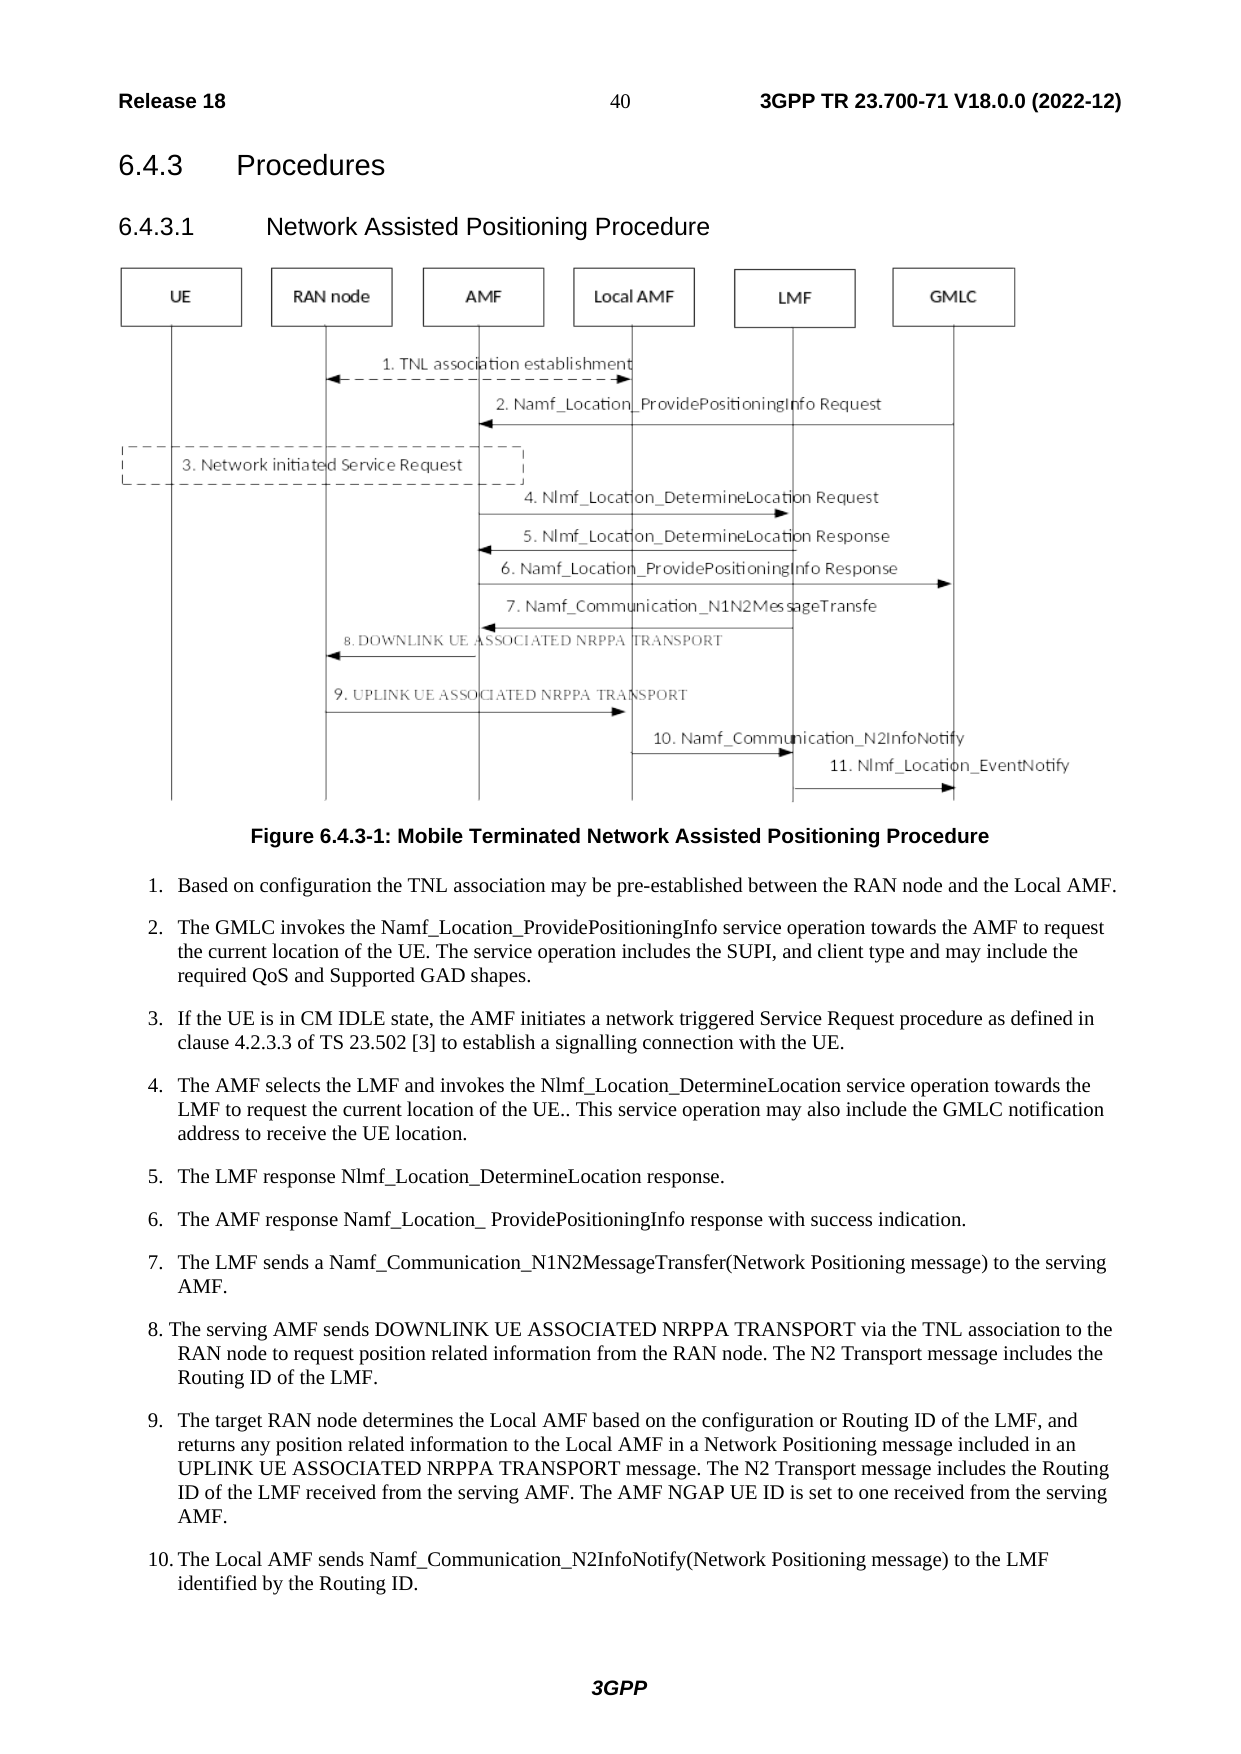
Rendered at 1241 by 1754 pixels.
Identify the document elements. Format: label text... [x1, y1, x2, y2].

text 6. The AMF response Namf_Location_ ProvidePositioningInfo response with success indication. [148, 1207, 1122, 1231]
subtitle 6.4.3.1 Network Assisted Positioning Procedure [118, 212, 1122, 241]
text 7. The LMF sends a Namf_Communication_N1N2MessageTransfer(Network Positioning message) to the serving AMF. [148, 1250, 1122, 1298]
text 9. The target RAN node determines the Local AMF based on the configuration or Routing ID of the LMF, and returns any position related information to the Local AMF in a Network Positioning message included in an UPLINK UE ASSOCIATED NRPPA TRANSPORT message. The N2 Transport message includes the Routing ID of the LMF received from the serving AMF. The AMF NGAP UE ID is set to one received from the serving AMF. [148, 1407, 1122, 1528]
subtitle 6.4.3 Procedures [118, 147, 1122, 181]
text 2. The GMLC invokes the Namf_Location_ProvidePositioningInfo service operation towards the AMF to request the current location of the UE. The service operation includes the SUPI, and client type and may include the required QoS and Supported GAD shapes. [148, 915, 1122, 987]
text 5. The LMF response Nlmf_Location_DetermineLocation response. [148, 1164, 1122, 1188]
text 10. The Local AMF sends Namf_Communication_N2InfoNotify(Network Positioning message) to the LMF identified by the Routing ID. [148, 1547, 1122, 1595]
text 4. The AMF selects the LMF and invokes the Nlmf_Location_DetermineLocation service operation towards the LMF to request the current location of the UE.. This service operation may also include the GMLC notification address to receive the UE location. [148, 1073, 1122, 1145]
text Figure 6.4.3-1: Mobile Terminated Network Assisted Positioning Procedure [118, 823, 1122, 847]
text 1. Based on configuration the TNL association may be pre-established between the RAN node and the Local AMF. [148, 872, 1122, 897]
text 3. If the UE is in CM IDLE state, the AMF initiates a network triggered Service Request procedure as defined in clause 4.2.3.3 of TS 23.502 [3] to establish a signalling connection with the UE. [148, 1006, 1122, 1054]
text 8. The serving AMF sends DOWNLINK UE ASSOCIATED NRPPA TRANSPORT via the TNL association to the RAN node to request position related information from the RAN node. The N2 Transport message includes the Routing ID of the LMF. [148, 1317, 1122, 1389]
